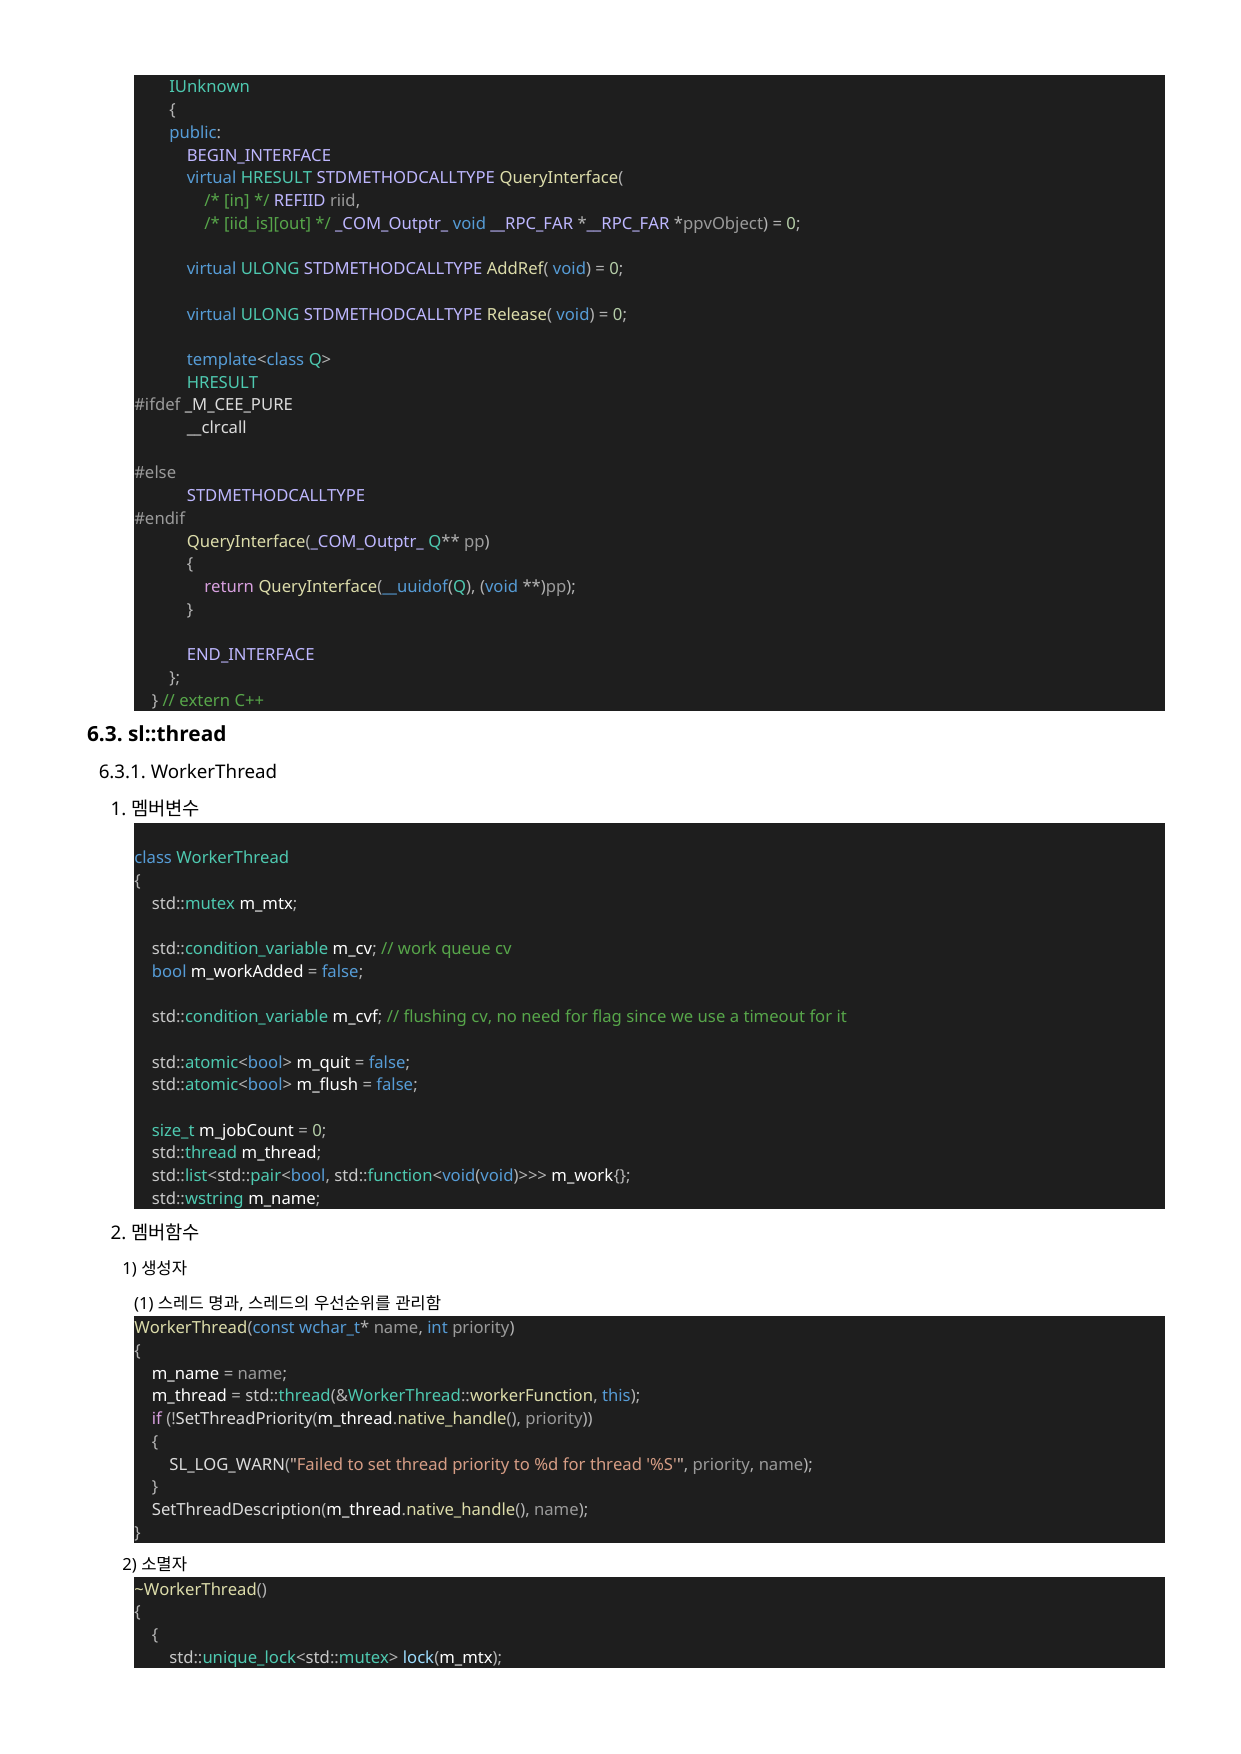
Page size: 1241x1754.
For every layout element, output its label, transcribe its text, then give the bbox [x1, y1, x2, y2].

text m_name = name; [134, 1361, 1165, 1384]
text /* [in] */ REFIID riid, [134, 188, 1165, 211]
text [134, 1646, 1165, 1668]
subtitle WorkerThread [98, 758, 1165, 784]
text { [134, 552, 1165, 574]
text virtual ULONG STDMETHODCALLTYPE AddRef( void) = 0; [134, 257, 1165, 279]
text std::wstring m_name; [134, 1187, 1165, 1209]
text m_thread = std::thread(&WorkerThread::workerFunction, this); [134, 1384, 1165, 1407]
text std::atomic<bool> m_flush = false; [134, 1073, 1165, 1096]
text std::condition_variable m_cvf; // flushing cv, no need for flag since we use a timeout for it [134, 1005, 1165, 1028]
text return QueryInterface(__uuidof(Q), (void **)pp); [134, 574, 1165, 597]
text QueryInterface(_COM_Outptr_ Q** pp) [134, 529, 1165, 552]
text std::mutex m_mtx; [134, 891, 1165, 914]
text IUnknown [134, 75, 1165, 98]
text { [134, 869, 1165, 891]
text END_INTERFACE [134, 643, 1165, 665]
text } [134, 597, 1165, 620]
text { [134, 1429, 1165, 1452]
subtitle 소멸자 [122, 1551, 1165, 1576]
text class WorkerThread [134, 846, 1165, 869]
text } [134, 1520, 1165, 1543]
text { [134, 1338, 1165, 1361]
text size_t m_jobCount = 0; [134, 1118, 1165, 1141]
text virtual HRESULT STDMETHODCALLTYPE QueryInterface( [134, 166, 1165, 188]
text template<class Q> [134, 347, 1165, 370]
text #else [134, 461, 1165, 484]
text __clrcall [134, 416, 1165, 438]
subtitle 생성자 [122, 1255, 1165, 1279]
text } [134, 1475, 1165, 1497]
subtitle 멤버변수 [110, 794, 1165, 821]
text virtual ULONG STDMETHODCALLTYPE Release( void) = 0; [134, 302, 1165, 325]
subtitle sl::thread [87, 719, 1165, 748]
text SL_LOG_WARN("Failed to set thread priority to %d for thread '%S'", priority, name); [134, 1452, 1165, 1475]
text BEGIN_INTERFACE [134, 143, 1165, 166]
text { [134, 1600, 1165, 1623]
text SetThreadDescription(m_thread.native_handle(), name); [134, 1497, 1165, 1520]
text public: [134, 120, 1165, 143]
text bool m_workAdded = false; [134, 959, 1165, 982]
text #endif [134, 506, 1165, 529]
text } // extern C++ [134, 688, 1165, 711]
text if (!SetThreadPriority(m_thread.native_handle(), priority)) [134, 1407, 1165, 1429]
text ~WorkerThread() [134, 1577, 1165, 1600]
text std::condition_variable m_cv; // work queue cv [134, 937, 1165, 959]
text HRESULT [134, 370, 1165, 393]
text { [134, 1623, 1165, 1646]
text std::list<std::pair<bool, std::function<void(void)>>> m_work{}; [134, 1164, 1165, 1187]
text #ifdef _M_CEE_PURE [134, 393, 1165, 416]
text /* [iid_is][out] */ _COM_Outptr_ void __RPC_FAR *__RPC_FAR *ppvObject) = 0; [134, 211, 1165, 234]
text std::atomic<bool> m_quit = false; [134, 1050, 1165, 1073]
text { [134, 98, 1165, 120]
text STDMETHODCALLTYPE [134, 484, 1165, 506]
text WorkerThread(const wchar_t* name, int priority) [134, 1316, 1165, 1338]
text }; [134, 665, 1165, 688]
text std::thread m_thread; [134, 1141, 1165, 1164]
subtitle 스레드 명과, 스레드의 우선순위를 관리함 [134, 1290, 1165, 1314]
subtitle 멤버함수 [110, 1218, 1165, 1245]
